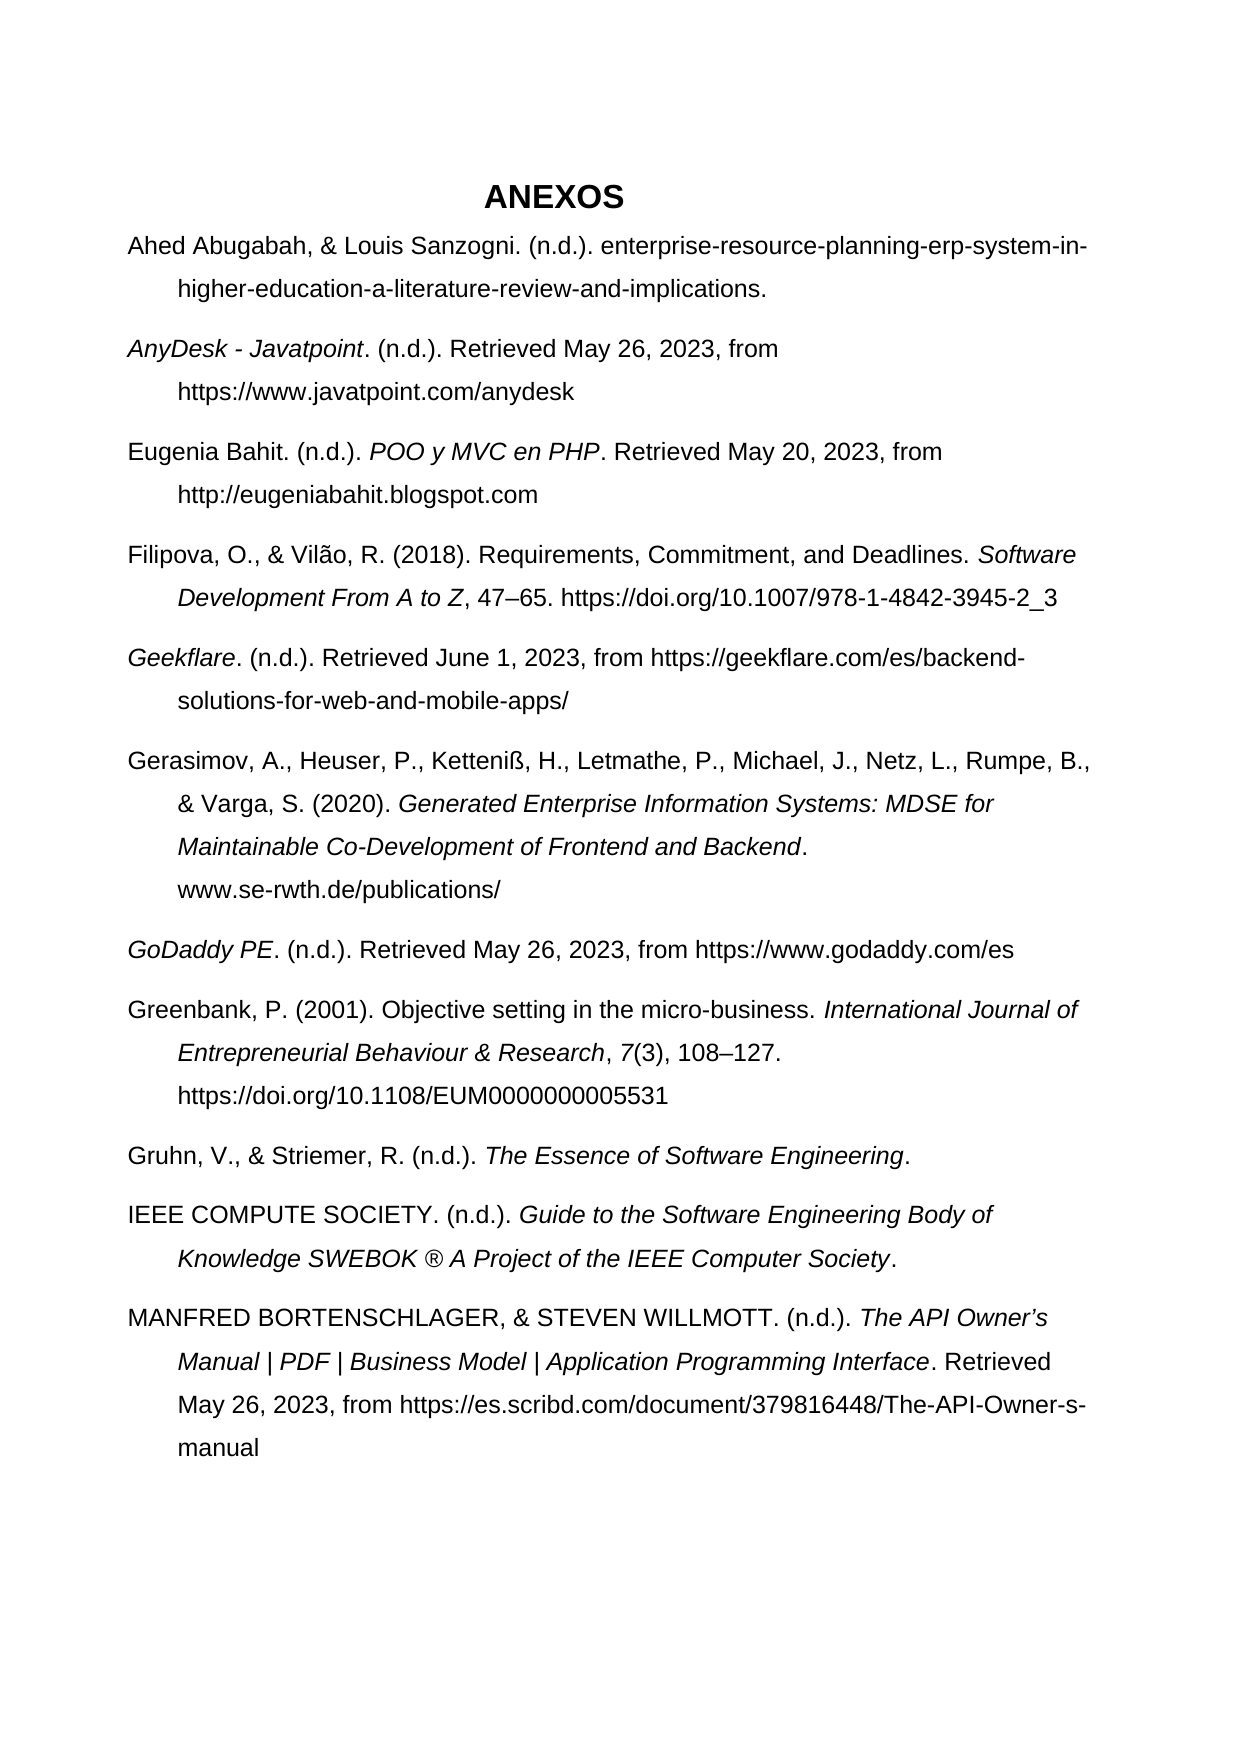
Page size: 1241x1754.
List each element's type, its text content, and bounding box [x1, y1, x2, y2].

subtitle ANEXOS [484, 177, 1092, 216]
